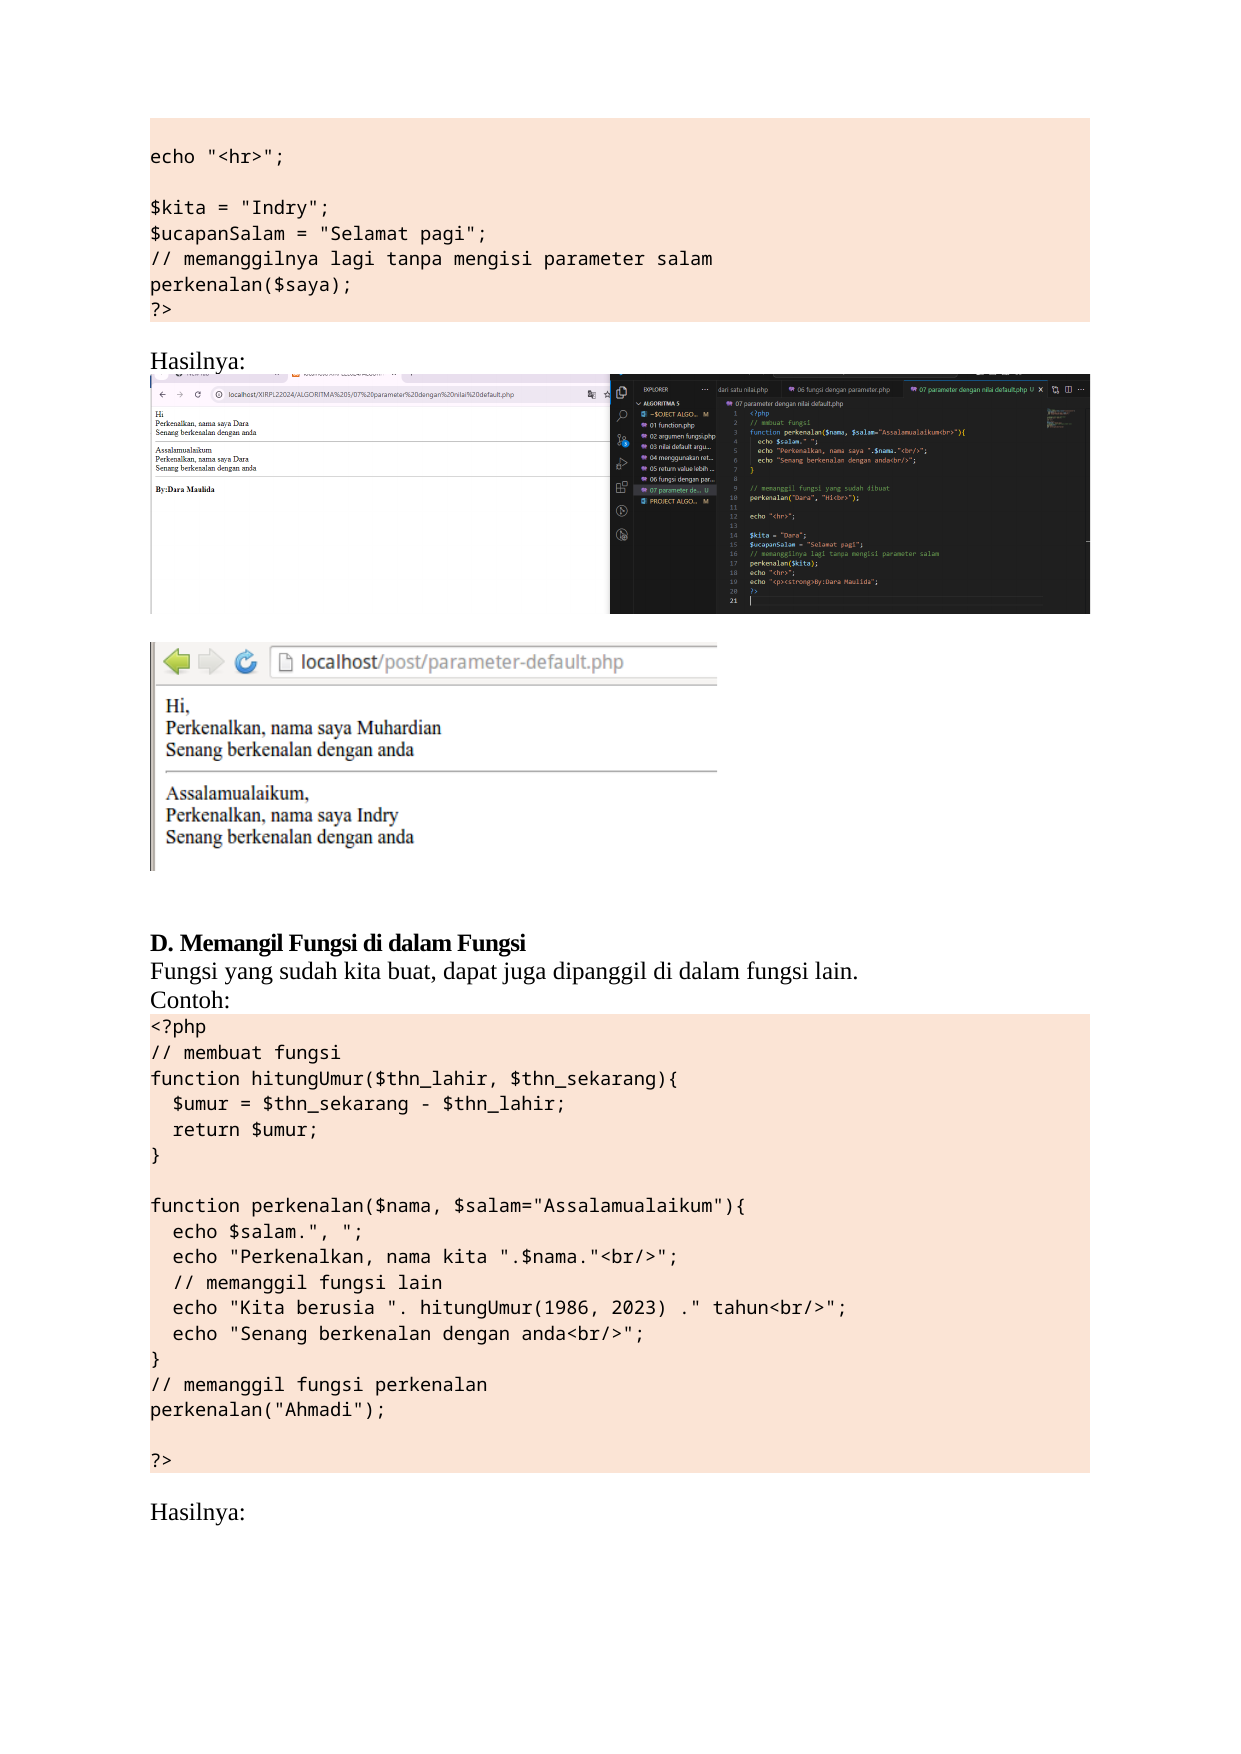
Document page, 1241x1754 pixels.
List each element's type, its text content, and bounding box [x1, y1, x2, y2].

text echo $salam.", "; [150, 1218, 1090, 1243]
text // memanggil fungsi lain [150, 1269, 1090, 1294]
text echo "Senang berkenalan dengan anda<br/>"; [150, 1320, 1090, 1346]
text Contoh: [150, 985, 1090, 1014]
text $kita = "Indry"; [150, 195, 1090, 220]
text // memanggilnya lagi tanpa mengisi parameter salam [150, 246, 1090, 271]
text $ucapanSalam = "Selamat pagi"; [150, 220, 1090, 246]
text return $umur; [150, 1116, 1090, 1141]
text echo "Kita berusia ". hitungUmur(1986, 2023) ." tahun<br/>"; [150, 1294, 1090, 1320]
text perkenalan($saya); [150, 271, 1090, 297]
text Fungsi yang sudah kita buat, dapat juga dipanggil di dalam fungsi lain. [150, 956, 1090, 985]
text // membuat fungsi [150, 1039, 1090, 1065]
text } [150, 1346, 1090, 1371]
picture [150, 374, 1091, 614]
text ?> [150, 1448, 1090, 1473]
text <?php [150, 1014, 1090, 1039]
text $umur = $thn_sekarang - $thn_lahir; [150, 1090, 1090, 1116]
list Memangil Fungsi di dalam Fungsi [150, 928, 1090, 956]
text echo "Perkenalkan, nama kita ".$nama."<br/>"; [150, 1243, 1090, 1269]
text function hitungUmur($thn_lahir, $thn_sekarang){ [150, 1065, 1090, 1090]
text ?> [150, 297, 1090, 322]
picture [150, 642, 718, 871]
text function perkenalan($nama, $salam="Assalamualaikum"){ [150, 1192, 1090, 1218]
text echo "<hr>"; [150, 144, 1090, 169]
text } [150, 1141, 1090, 1167]
text // memanggil fungsi perkenalan [150, 1371, 1090, 1397]
text perkenalan("Ahmadi"); [150, 1397, 1090, 1422]
text Hasilnya: [150, 1497, 1090, 1526]
text Hasilnya: [150, 346, 1090, 374]
